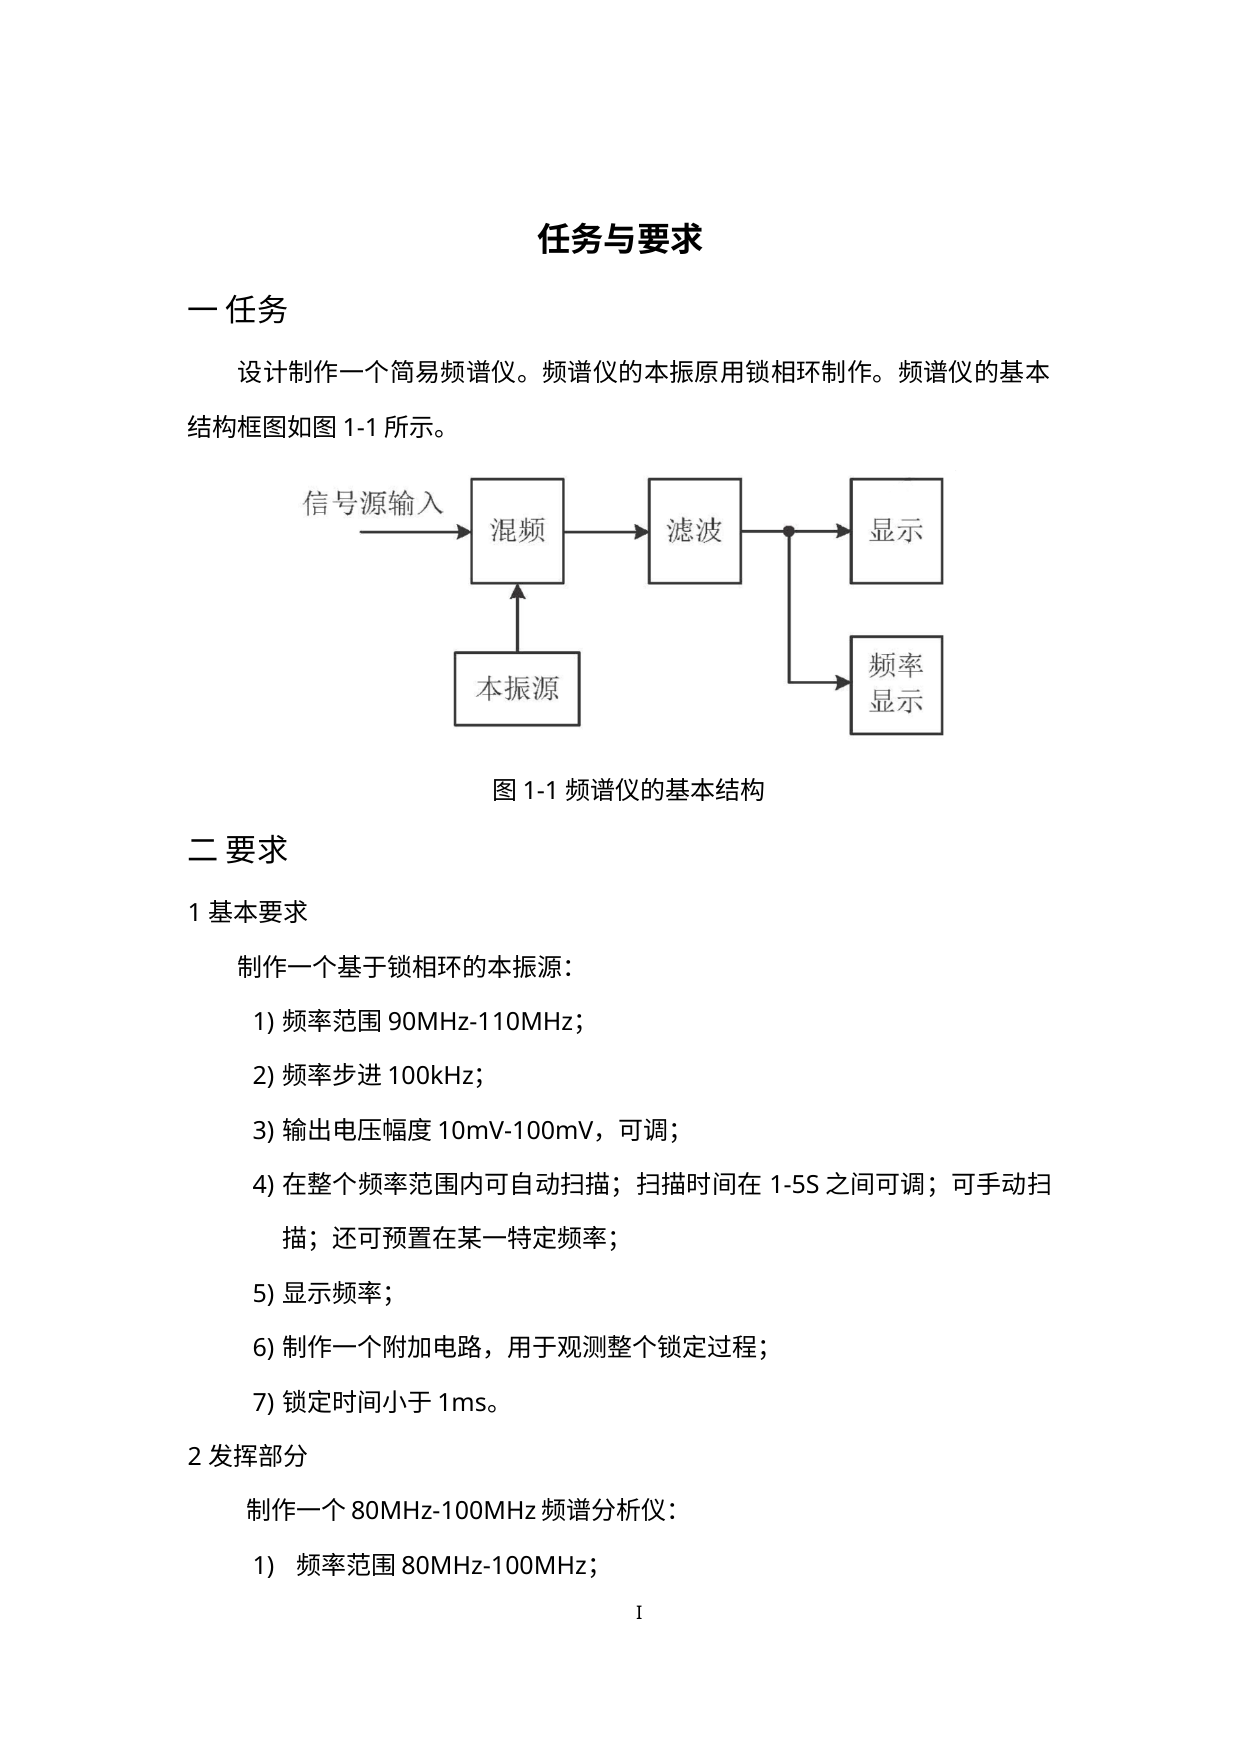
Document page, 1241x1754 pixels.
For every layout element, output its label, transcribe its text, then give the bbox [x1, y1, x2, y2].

list 频率范围 90MHz-110MHz； [252, 1001, 1053, 1038]
list 锁定时间小于1ms。 [252, 1382, 1053, 1418]
list 显示频率； [252, 1273, 1053, 1309]
subtitle 一 任务 [187, 285, 1053, 330]
text 制作一个80MHz-100MHz频谱分析仪： [246, 1491, 1053, 1527]
title 任务与要求 [187, 213, 1053, 261]
list 频率范围80MHz-100MHz； [252, 1545, 1053, 1581]
text 1 基本要求 [187, 893, 1053, 929]
list 频率步进100kHz； [252, 1056, 1053, 1092]
list 在整个频率范围内可自动扫描；扫描时间在1-5S之间可调；可手动扫描；还可预置在某一特定频率； [252, 1164, 1053, 1255]
text 设计制作一个简易频谱仪。频谱仪的本振原用锁相环制作。频谱仪的基本结构框图如图1-1所示。 [187, 353, 1053, 443]
subtitle 二 要求 [187, 825, 1053, 870]
text 图1-1 频谱仪的基本结构 [187, 771, 1053, 807]
list 制作一个附加电路，用于观测整个锁定过程； [252, 1328, 1053, 1364]
list 输出电压幅度10mV-100mV，可调； [252, 1110, 1053, 1146]
text 2 发挥部分 [187, 1436, 1053, 1473]
text 制作一个基于锁相环的本振源： [187, 947, 1053, 983]
picture [292, 461, 966, 754]
